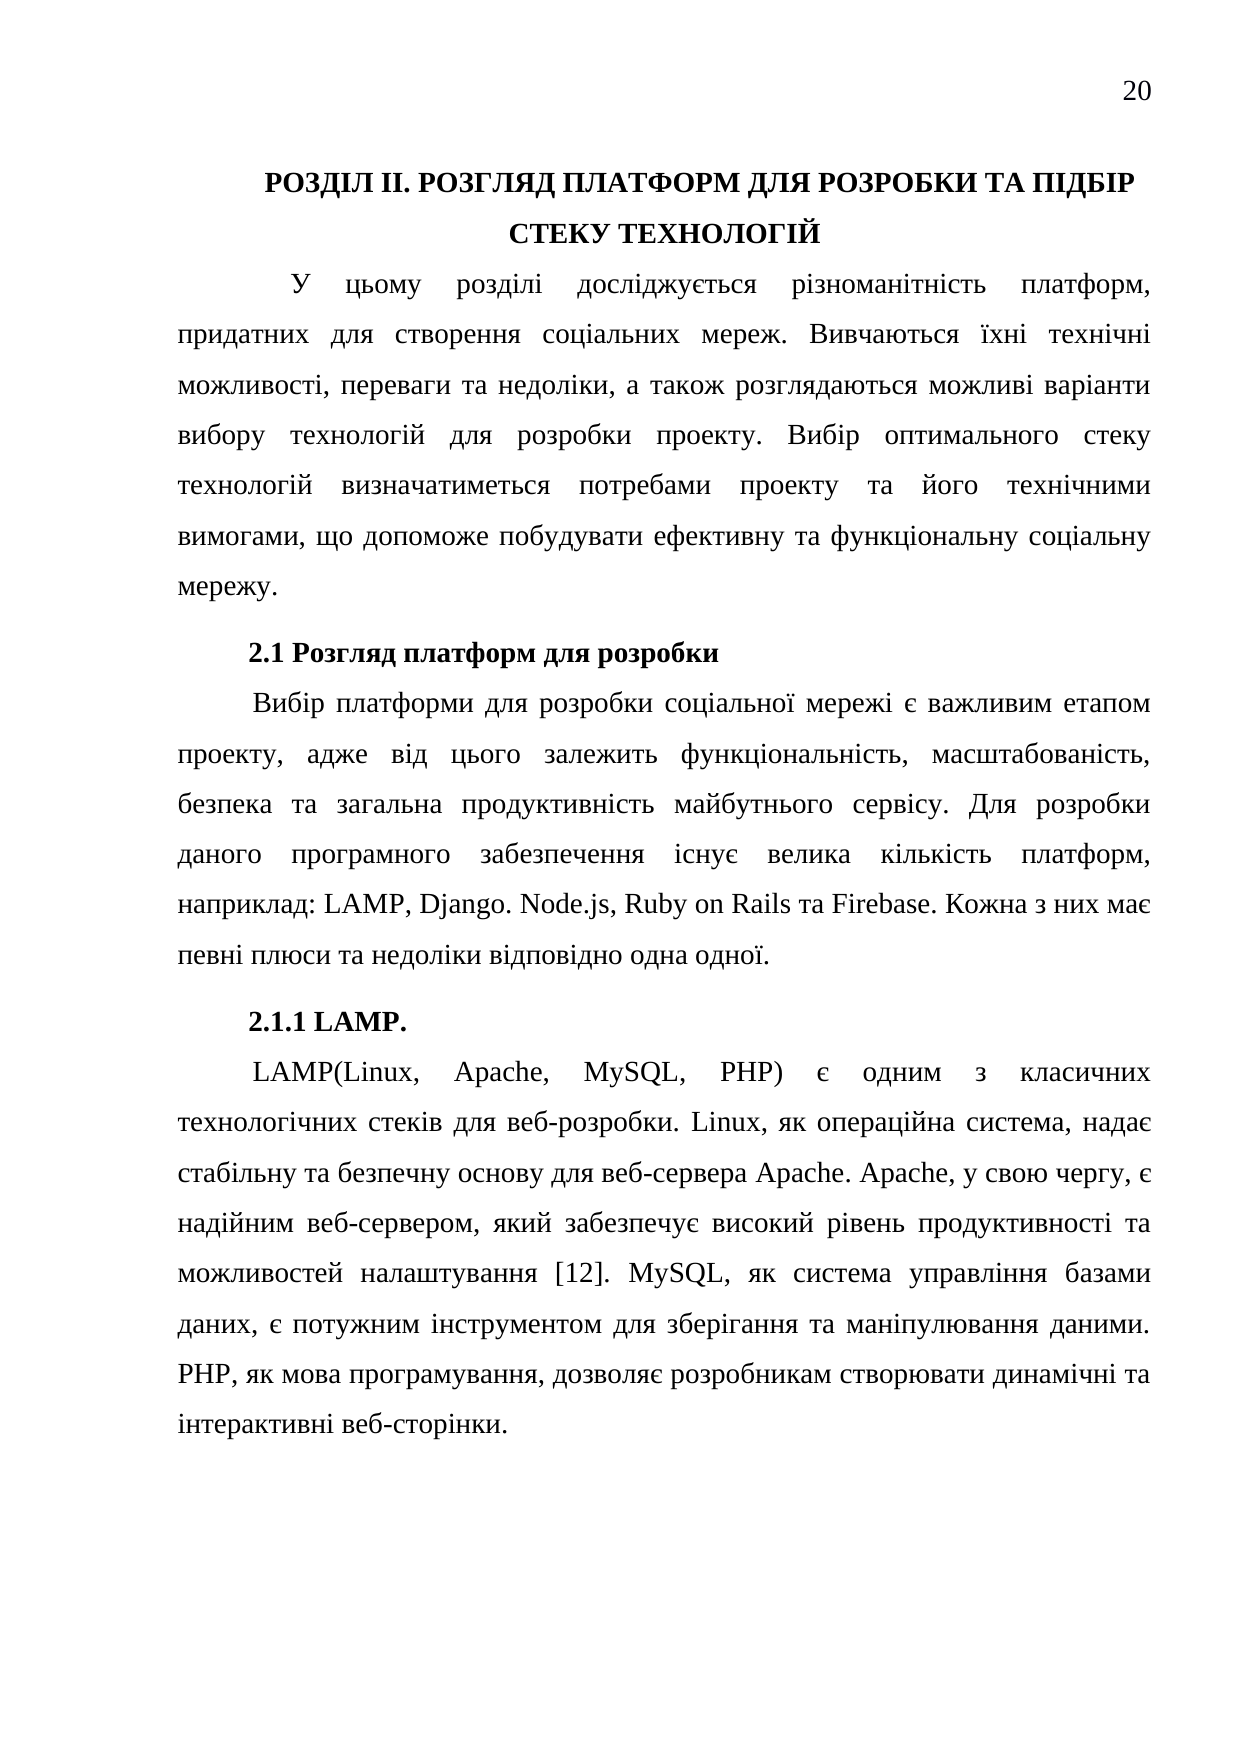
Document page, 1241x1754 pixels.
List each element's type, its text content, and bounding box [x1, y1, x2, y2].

subtitle 2.1.1 LAMP. [177, 1004, 1152, 1037]
text Вибір платформи для розробки соціальної мережі є важливим етапом проекту, адже від цього залежить функціональність, масштабованість, безпека та загальна продуктивність майбутнього сервісу. Для розробки даного програмного забезпечення існує велика кількість платформ, наприклад: LAMP, Django. Node.js, Ruby on Rails та Firebase. Кожна з них має певні плюси та недоліки відповідно одна одної. [177, 685, 1152, 971]
subtitle 2.1 Розгляд платформ для розробки [177, 635, 1152, 669]
text LAMP(Linux, Apache, MySQL, PHP) є одним з класичних технологічних стеків для веб-розробки. Linux, як операційна система, надає стабільну та безпечну основу для веб-сервера Apache. Apache, у свою чергу, є надійним веб-сервером, який забезпечує високий рівень продуктивності та можливостей налаштування [12]. MySQL, як система управління базами даних, є потужним інструментом для зберігання та маніпулювання даними. PHP, як мова програмування, дозволяє розробникам створювати динамічні та інтерактивні веб-сторінки. [177, 1054, 1152, 1440]
text У цьому розділі досліджується різноманітність платформ, придатних для створення соціальних мереж. Вивчаються їхні технічні можливості, переваги та недоліки, а також розглядаються можливі варіанти вибору технологій для розробки проекту. Вибір оптимального стеку технологій визначатиметься потребами проекту та його технічними вимогами, що допоможе побудувати ефективну та функціональну соціальну мережу. [177, 266, 1152, 602]
subtitle РОЗДІЛ ІІ. РОЗГЛЯД ПЛАТФОРМ ДЛЯ РОЗРОБКИ ТА ПІДБІР СТЕКУ ТЕХНОЛОГІЙ [177, 166, 1152, 249]
